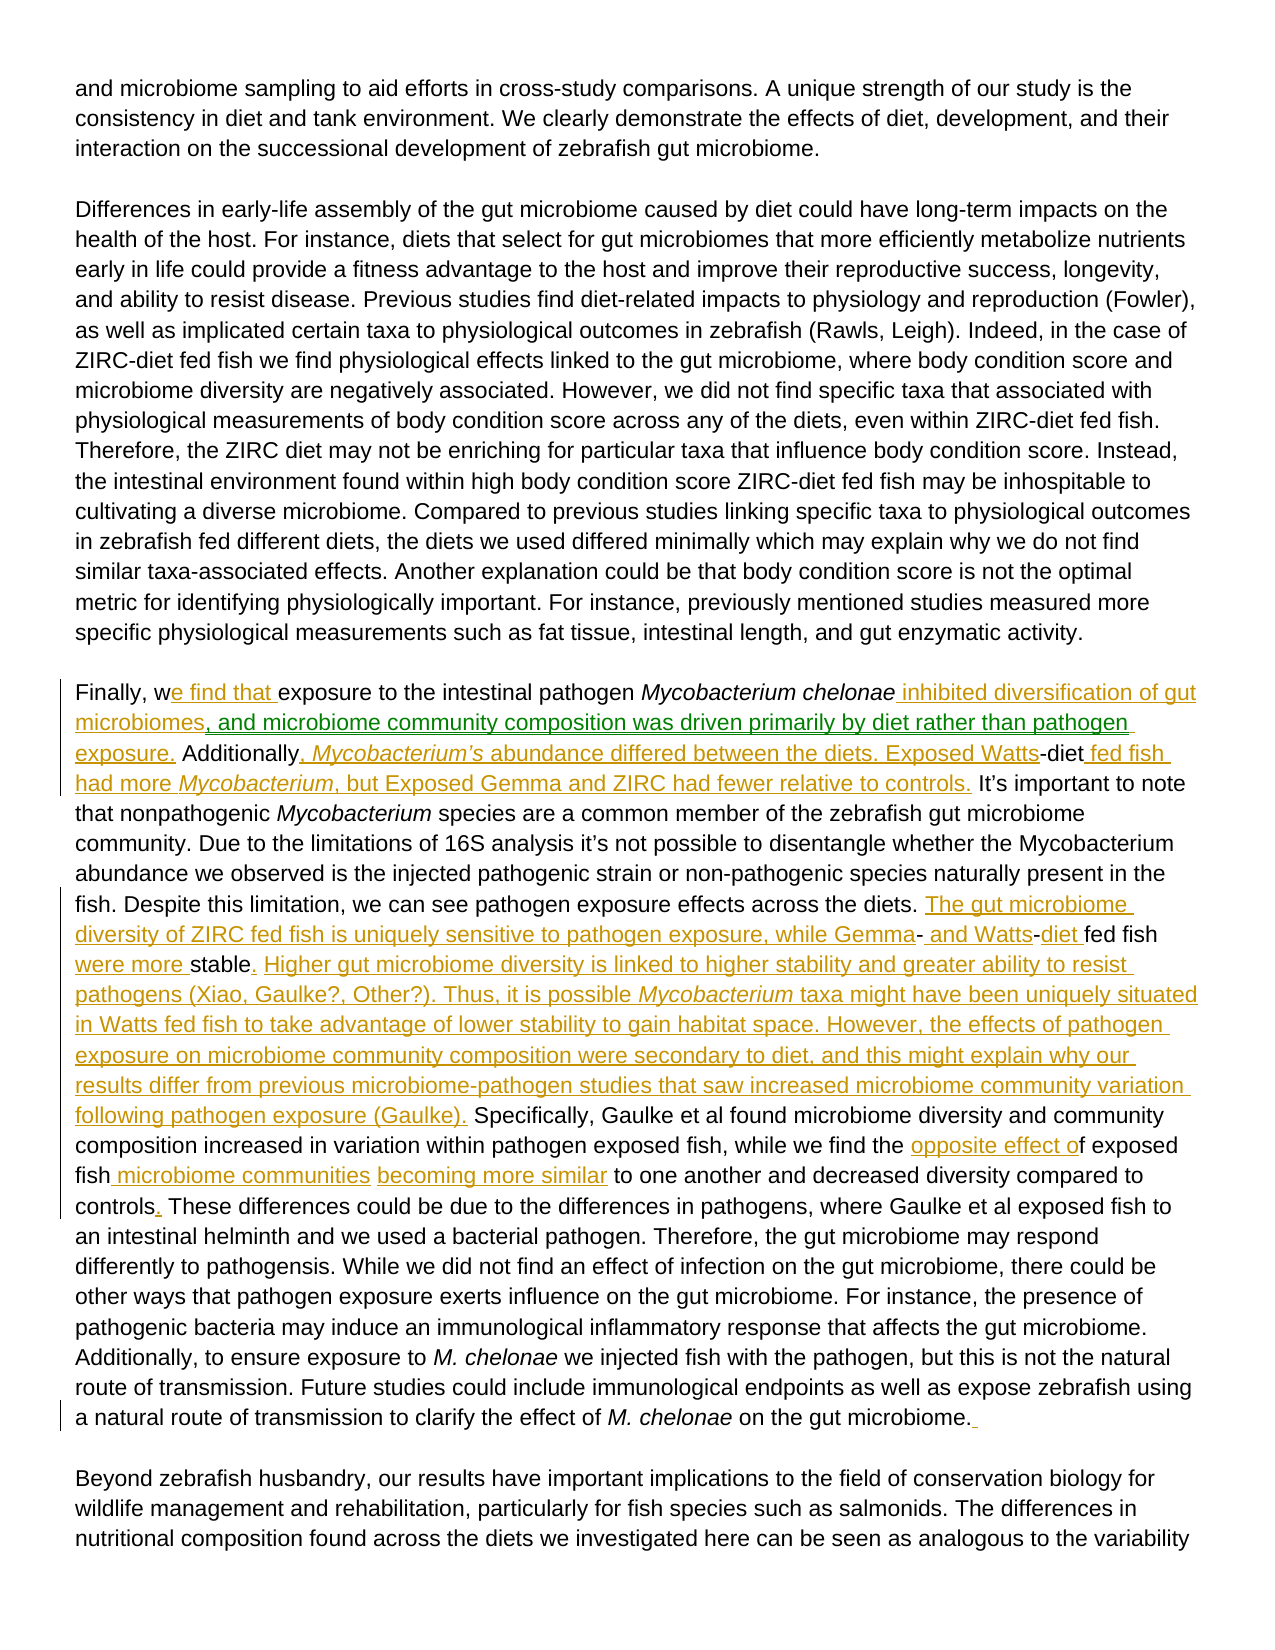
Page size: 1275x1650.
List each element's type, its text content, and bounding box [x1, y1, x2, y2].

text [75, 1464, 1200, 1551]
text Differences in early-life assembly of the gut microbiome caused by diet could have long-term impacts on the health of the host. For instance, diets that select for gut microbiomes that more efficiently metabolize nutrients early in life could provide a fitness advantage to the host and improve their reproductive success, longevity, and ability to resist disease. Previous studies find diet-related impacts to physiology and reproduction (Fowler), as well as implicated certain taxa to physiological outcomes in zebrafish (Rawls, Leigh). Indeed, in the case of ZIRC-diet fed fish we find physiological effects linked to the gut microbiome, where body condition score and microbiome diversity are negatively associated. However, we did not find specific taxa that associated with physiological measurements of body condition score across any of the diets, even within ZIRC-diet fed fish. Therefore, the ZIRC diet may not be enriching for particular taxa that influence body condition score. Instead, the intestinal environment found within high body condition score ZIRC-diet fed fish may be inhospitable to cultivating a diverse microbiome. Compared to previous studies linking specific taxa to physiological outcomes in zebrafish fed different diets, the diets we used differed minimally which may explain why we do not find similar taxa-associated effects. Another explanation could be that body condition score is not the optimal metric for identifying physiologically important. For instance, previously mentioned studies measured more specific physiological measurements such as fat tissue, intestinal length, and gut enzymatic activity. [75, 196, 1200, 645]
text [75, 75, 1200, 162]
text Finally, wexposure to the intestinal pathogen Mycobacterium chelonae Additionally-diet It’s important to note that nonpathogenic Mycobacterium species are a common member of the zebrafish gut microbiome community. Due to the limitations of 16S analysis it’s not possible to disentangle whether the Mycobacterium abundance we observed is the injected pathogenic strain or non-pathogenic species naturally present in the fish. Despite this limitation, we can see pathogen exposure effects across the diets. --fed fish stable Specifically, Gaulke et al found microbiome diversity and community composition increased in variation within pathogen exposed fish, while we find the f exposed fish to one another and decreased diversity compared to controls These differences could be due to the differences in pathogens, where Gaulke et al exposed fish to an intestinal helminth and we used a bacterial pathogen. Therefore, the gut microbiome may respond differently to pathogensis. While we did not find an effect of infection on the gut microbiome, there could be other ways that pathogen exposure exerts influence on the gut microbiome. For instance, the presence of pathogenic bacteria may induce an immunological inflammatory response that affects the gut microbiome. Additionally, to ensure exposure to M. chelonae we injected fish with the pathogen, but this is not the natural route of transmission. Future studies could include immunological endpoints as well as expose zebrafish using a natural route of transmission to clarify the effect of M. chelonae on the gut microbiome. [75, 679, 1200, 1431]
